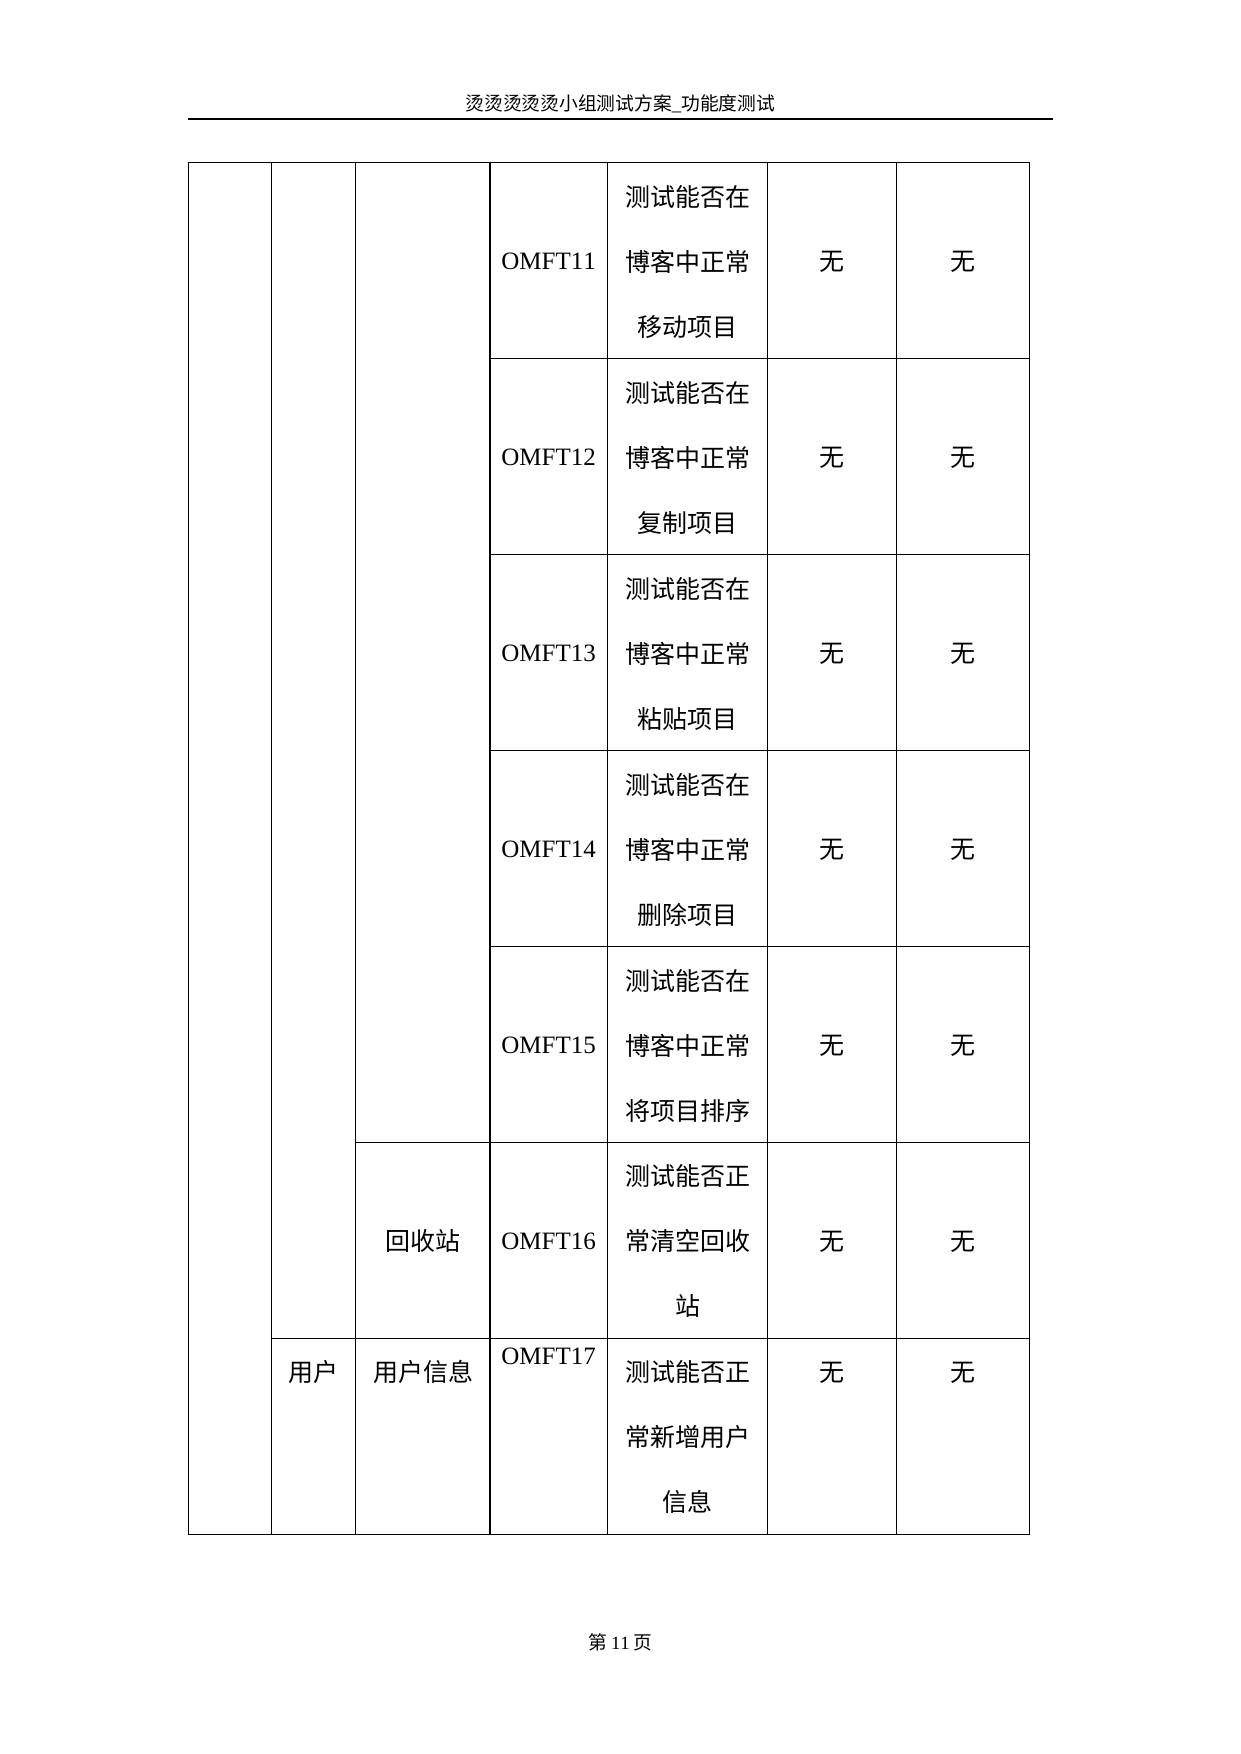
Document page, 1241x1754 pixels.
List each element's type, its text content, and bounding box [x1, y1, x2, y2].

table_cell 无 [768, 947, 896, 1142]
table_cell OMFT13 [491, 555, 607, 750]
table_cell 测试能否在博客中正常删除项目 [608, 751, 767, 946]
table_cell OMFT14 [491, 751, 607, 946]
table_cell 无 [897, 1339, 1029, 1534]
table_cell 无 [768, 163, 896, 358]
table_cell 无 [768, 751, 896, 946]
table_cell 测试能否在博客中正常将项目排序 [608, 947, 767, 1142]
table_cell 无 [897, 163, 1029, 358]
table_cell OMFT11 [491, 163, 607, 358]
table_cell 无 [768, 1339, 896, 1534]
table_cell 无 [897, 359, 1029, 554]
table_cell 无 [897, 1143, 1029, 1338]
table_cell 无 [768, 1143, 896, 1338]
table_cell 测试能否在博客中正常粘贴项目 [608, 555, 767, 750]
table_cell 无 [897, 751, 1029, 946]
table_cell OMFT12 [491, 359, 607, 554]
table_cell 用户信息 [356, 1339, 489, 1534]
table_cell 无 [897, 947, 1029, 1142]
table_cell 测试能否正常新增用户信息 [608, 1339, 767, 1534]
table_cell 无 [768, 555, 896, 750]
table_cell OMFT15 [491, 947, 607, 1142]
table_cell 测试能否正常清空回收站 [608, 1143, 767, 1338]
table_cell OMFT17 [491, 1339, 607, 1534]
table_cell 无 [897, 555, 1029, 750]
table_cell 回收站 [356, 1143, 489, 1338]
table_cell 测试能否在博客中正常复制项目 [608, 359, 767, 554]
table_cell 用户 [272, 1339, 355, 1534]
table_cell OMFT16 [491, 1143, 607, 1338]
table_cell 无 [768, 359, 896, 554]
table_cell 测试能否在博客中正常移动项目 [608, 163, 767, 358]
